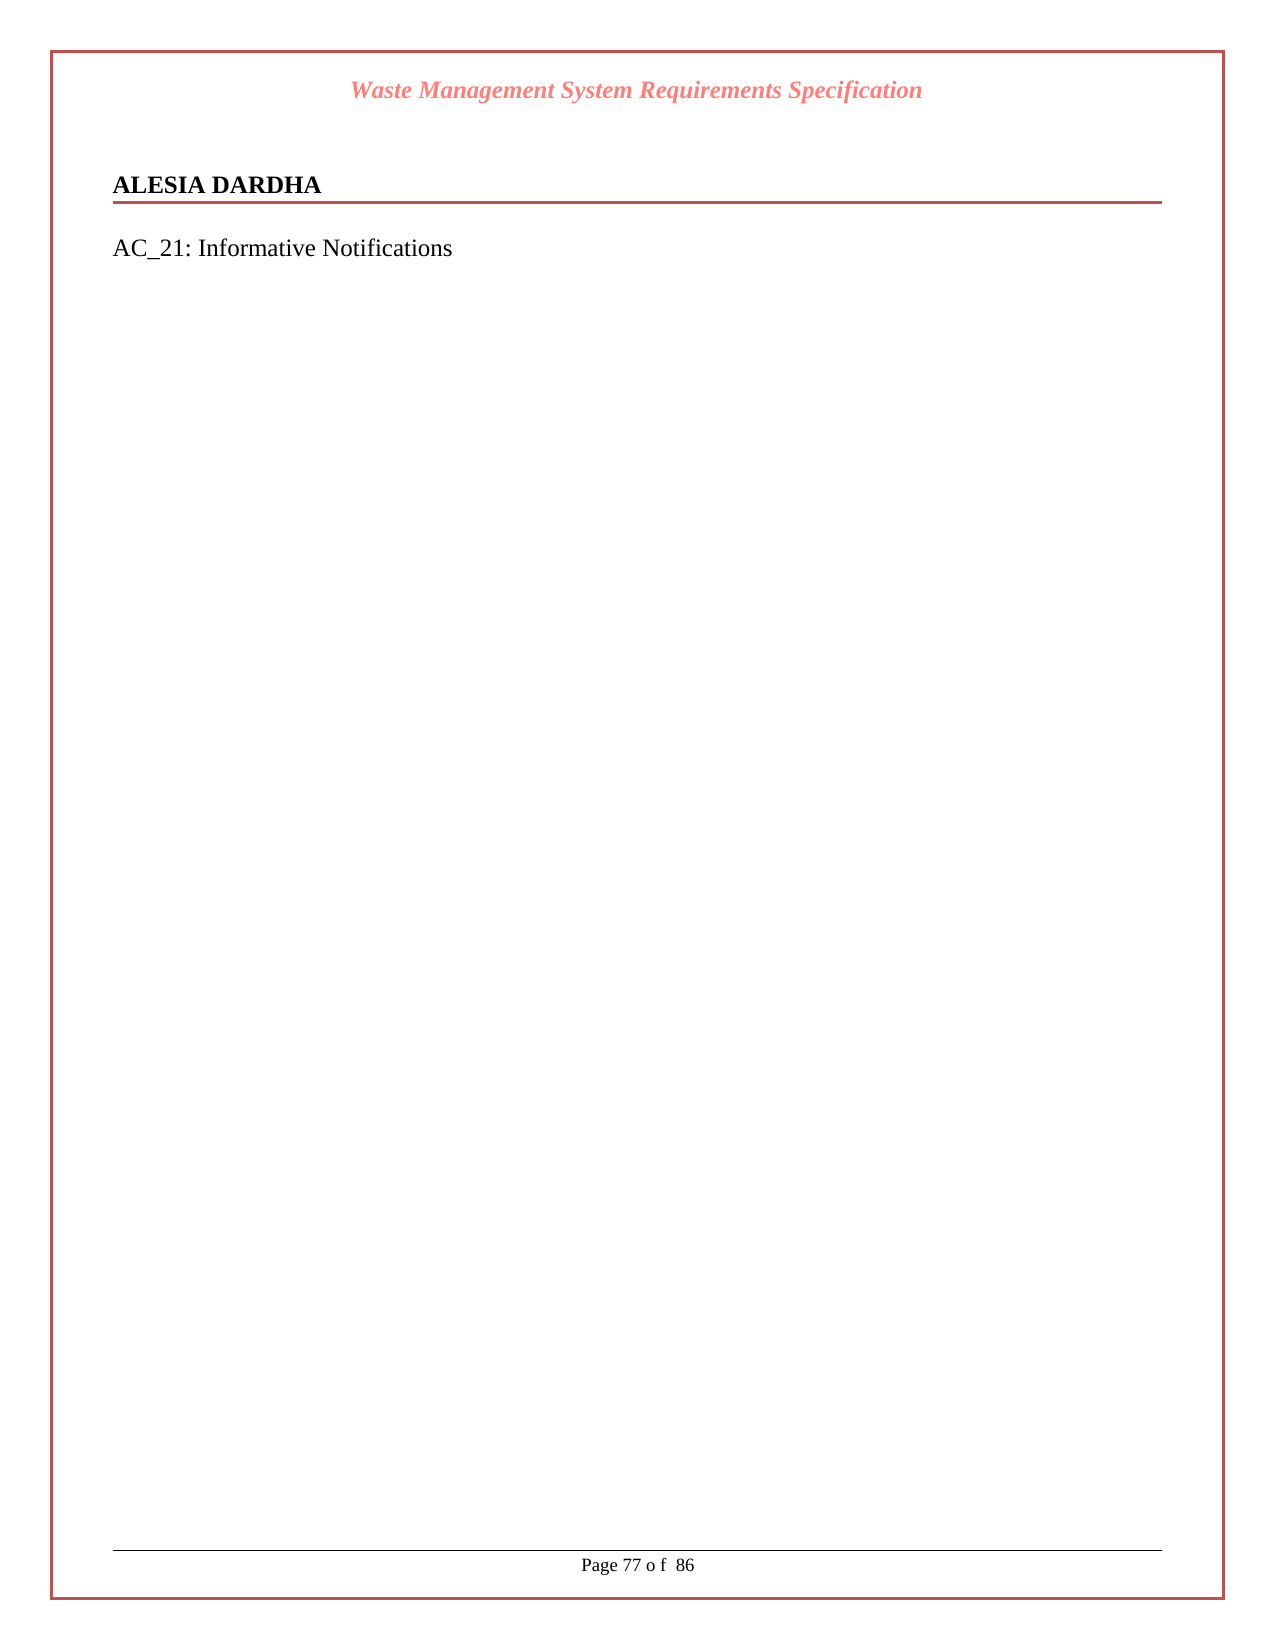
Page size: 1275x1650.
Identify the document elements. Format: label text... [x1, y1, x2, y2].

text ALESIA DARDHA [112, 170, 1162, 204]
text AC_21: Informative Notifications [112, 233, 1162, 261]
